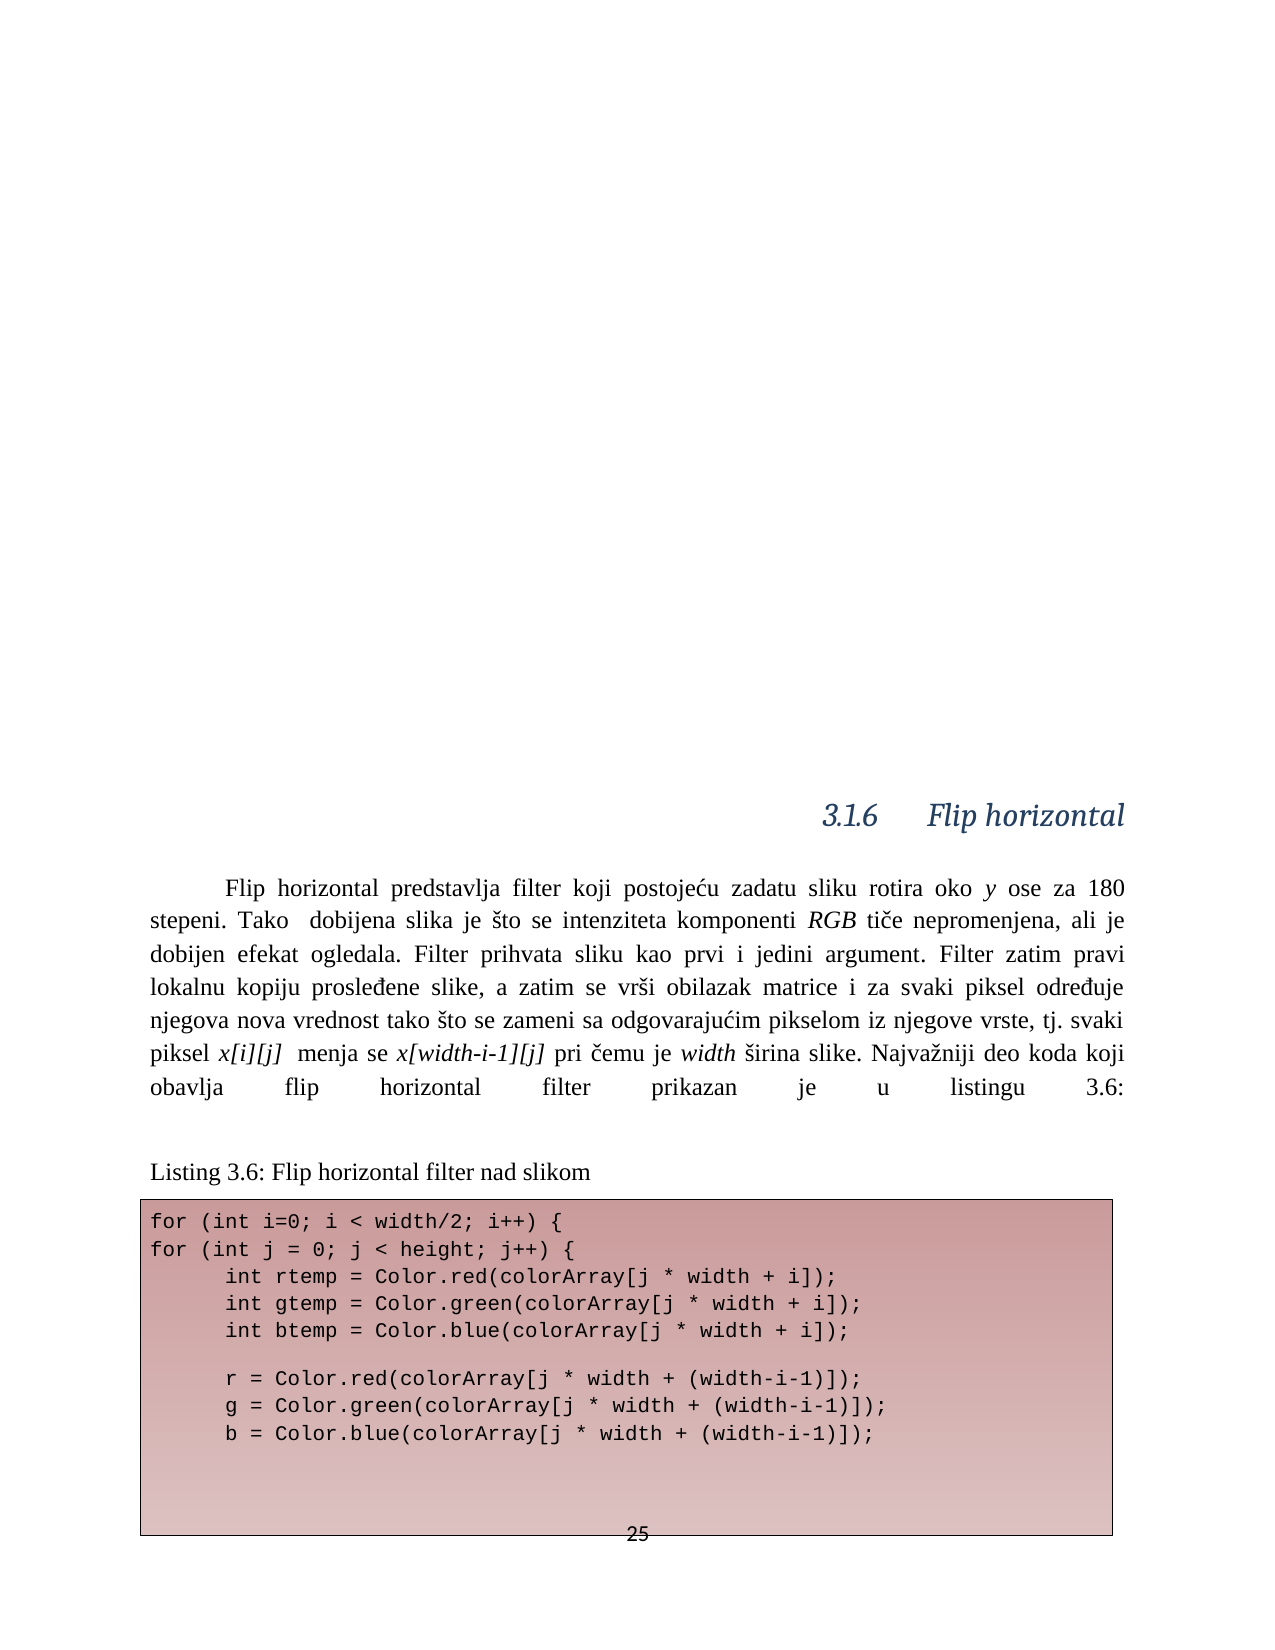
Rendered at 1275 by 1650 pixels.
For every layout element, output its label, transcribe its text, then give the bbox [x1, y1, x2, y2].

text Flip horizontal predstavlja filter koji postojeću zadatu sliku rotira oko y ose za 180 stepeni. Tako dobijena slika je što se intenziteta komponenti RGB tiče nepromenjena, ali je dobijen efekat ogledala. Filter prihvata sliku kao prvi i jedini argument. Filter zatim pravi lokalnu kopiju prosleđene slike, a zatim se vrši obilazak matrice i za svaki piksel određuje njegova nova vrednost tako što se zameni sa odgovarajućim pikselom iz njegove vrste, tj. svaki piksel x[i][j] menja se x[width-i-1][j] pri čemu je width širina slike. Najvažniji deo koda koji obavlja flip horizontal filter prikazan je u listingu 3.6: [150, 840, 1125, 1132]
text for (int i=0; i < width/2; i++) { for (int j = 0; j < height; j++) { int rtemp = Color.red(colorArray[j * width + i]); int gtemp = Color.green(colorArray[j * width + i]); int btemp = Color.blue(colorArray[j * width + i]); [150, 1211, 1125, 1344]
text r = Color.red(colorArray[j * width + (width-i-1)]); g = Color.green(colorArray[j * width + (width-i-1)]); b = Color.blue(colorArray[j * width + (width-i-1)]); [150, 1368, 1125, 1446]
subtitle Flip horizontal [150, 796, 1125, 834]
text Listing 3.6: Flip horizontal filter nad slikom [150, 1157, 1125, 1186]
